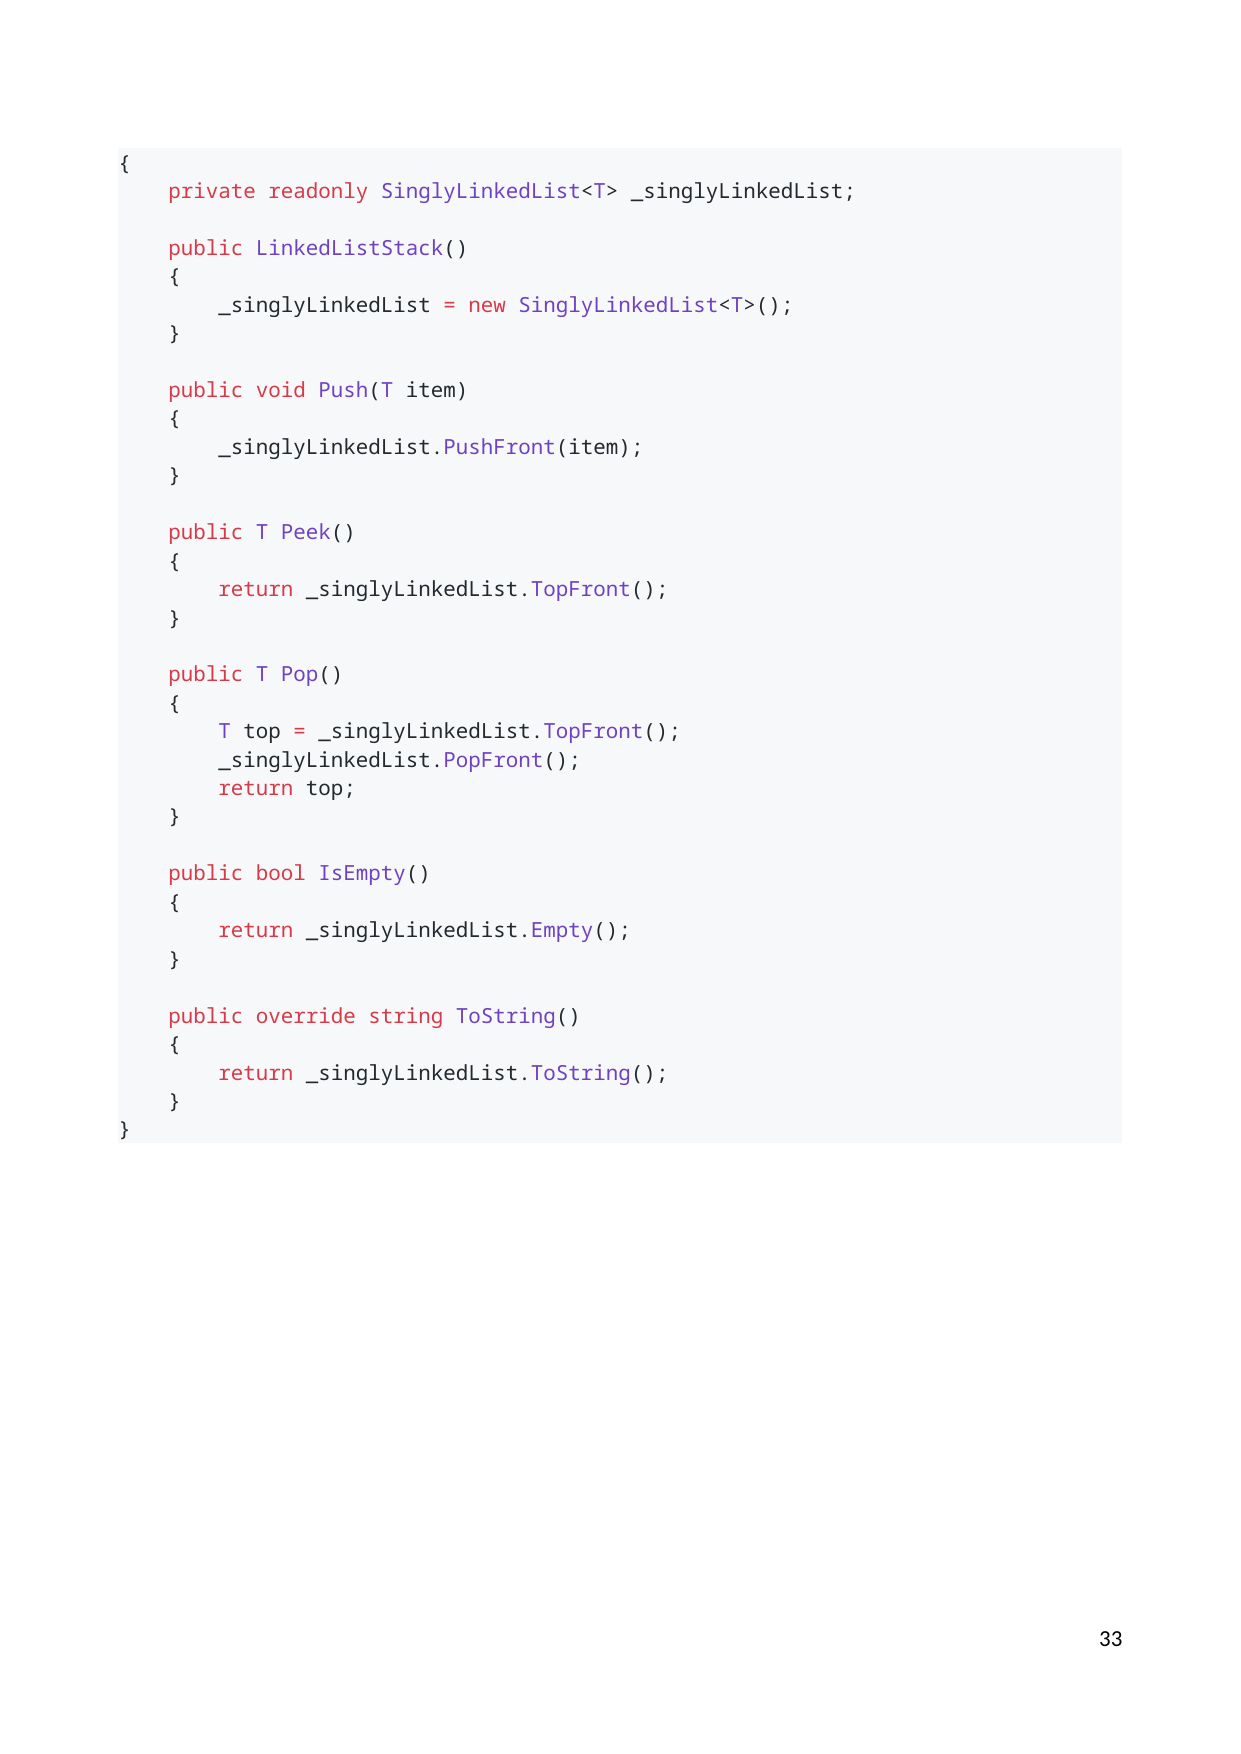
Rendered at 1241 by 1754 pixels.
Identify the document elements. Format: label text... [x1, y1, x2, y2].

text return _singlyLinkedList.TopFront(); [118, 574, 1122, 603]
text } [118, 1086, 1122, 1114]
text _singlyLinkedList.PopFront(); [118, 745, 1122, 773]
text public T Pop() [118, 659, 1122, 688]
text _singlyLinkedList = new SinglyLinkedList<T>(); [118, 290, 1122, 318]
text return _singlyLinkedList.Empty(); [118, 915, 1122, 944]
text { [118, 261, 1122, 290]
text } [118, 603, 1122, 631]
text return _singlyLinkedList.ToString(); [118, 1058, 1122, 1086]
text return top; [118, 773, 1122, 802]
text public void Push(T item) [118, 375, 1122, 403]
text { [118, 403, 1122, 432]
text { [118, 546, 1122, 574]
text private readonly SinglyLinkedList<T> _singlyLinkedList; [118, 176, 1122, 204]
text } [118, 1114, 1122, 1143]
text } [118, 318, 1122, 347]
text public bool IsEmpty() [118, 858, 1122, 887]
text } [118, 460, 1122, 489]
text T top = _singlyLinkedList.TopFront(); [118, 716, 1122, 745]
text { [118, 688, 1122, 716]
text _singlyLinkedList.PushFront(item); [118, 432, 1122, 460]
text public LinkedListStack() [118, 233, 1122, 261]
text { [118, 148, 1122, 176]
text public override string ToString() [118, 1001, 1122, 1029]
text } [118, 944, 1122, 972]
text { [118, 1029, 1122, 1058]
text public T Peek() [118, 517, 1122, 546]
text } [118, 802, 1122, 830]
text { [118, 887, 1122, 915]
